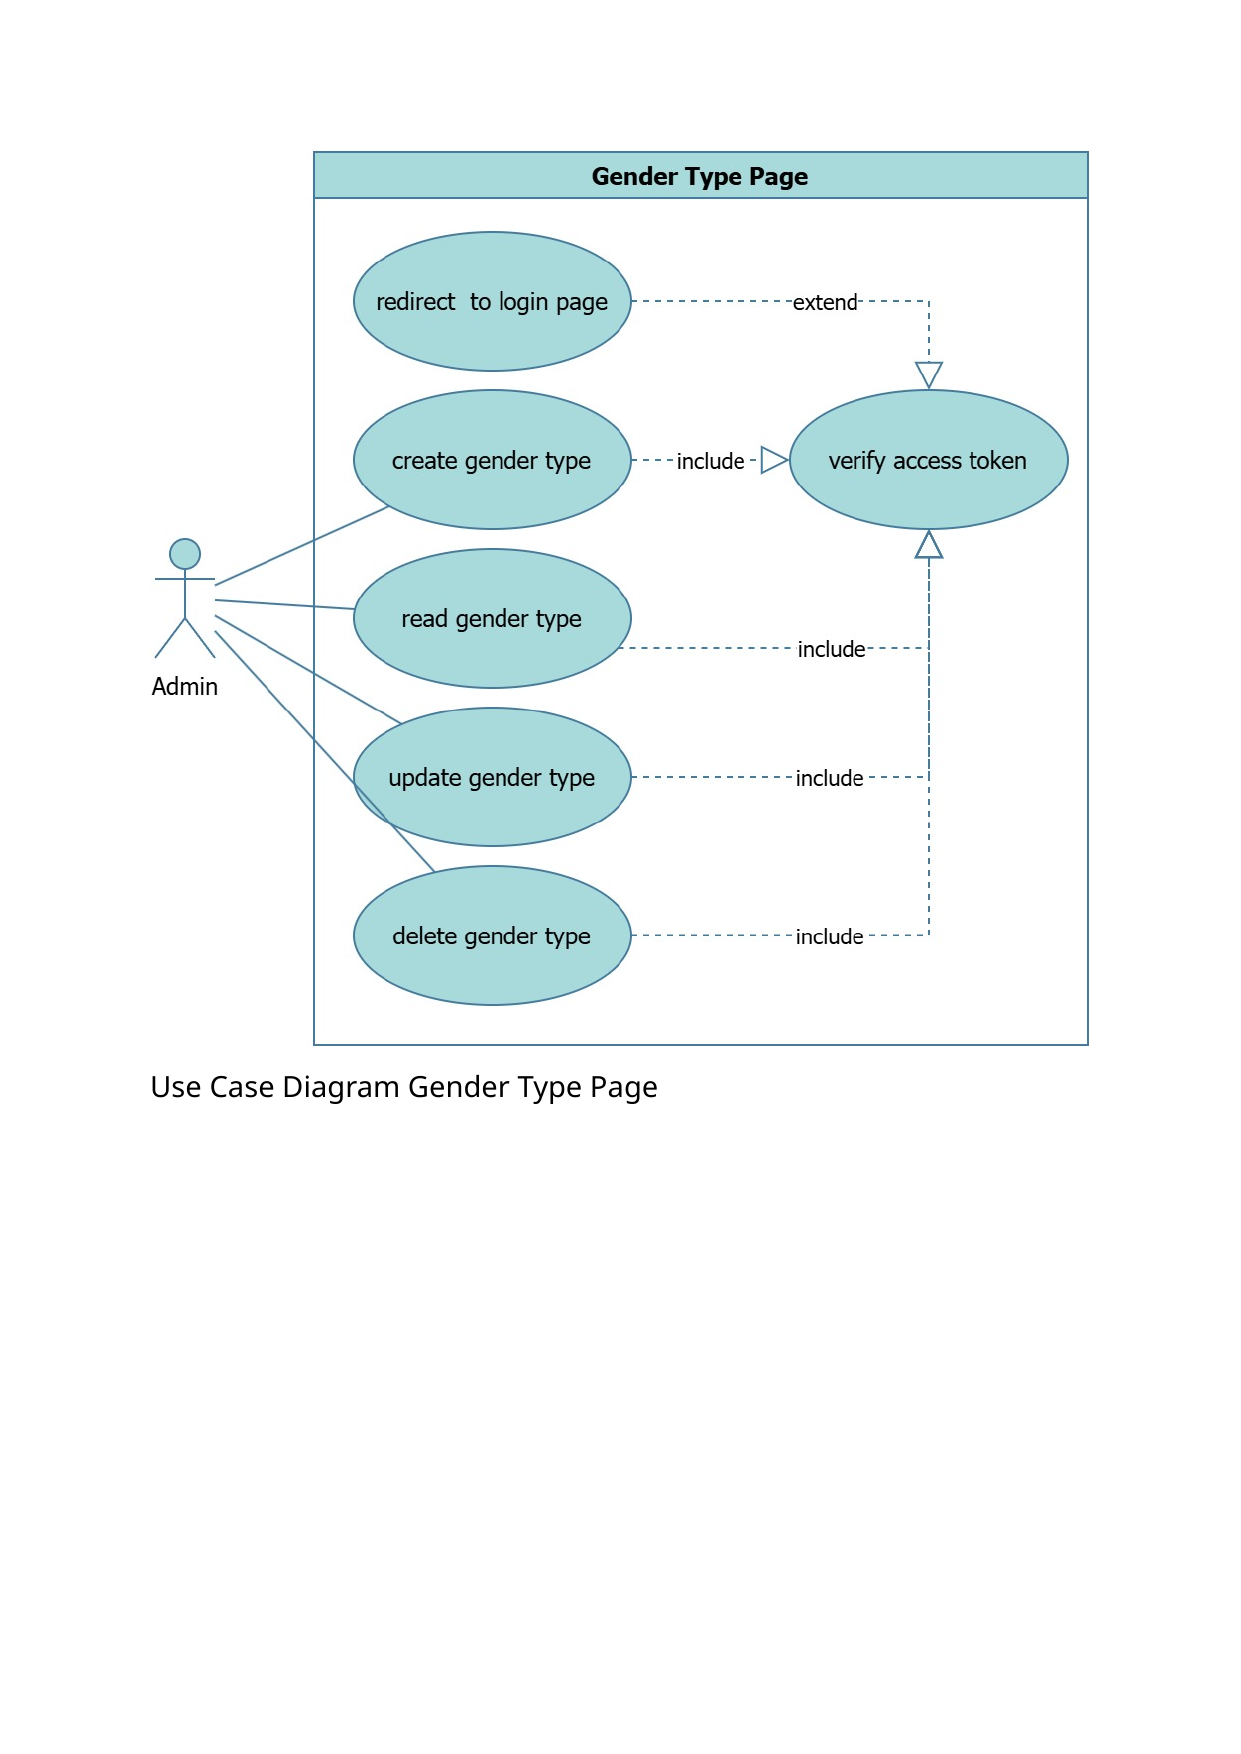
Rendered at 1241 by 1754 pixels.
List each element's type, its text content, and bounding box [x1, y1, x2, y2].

picture [150, 150, 1089, 1047]
text Use Case Diagram Gender Type Page [150, 1066, 1090, 1106]
